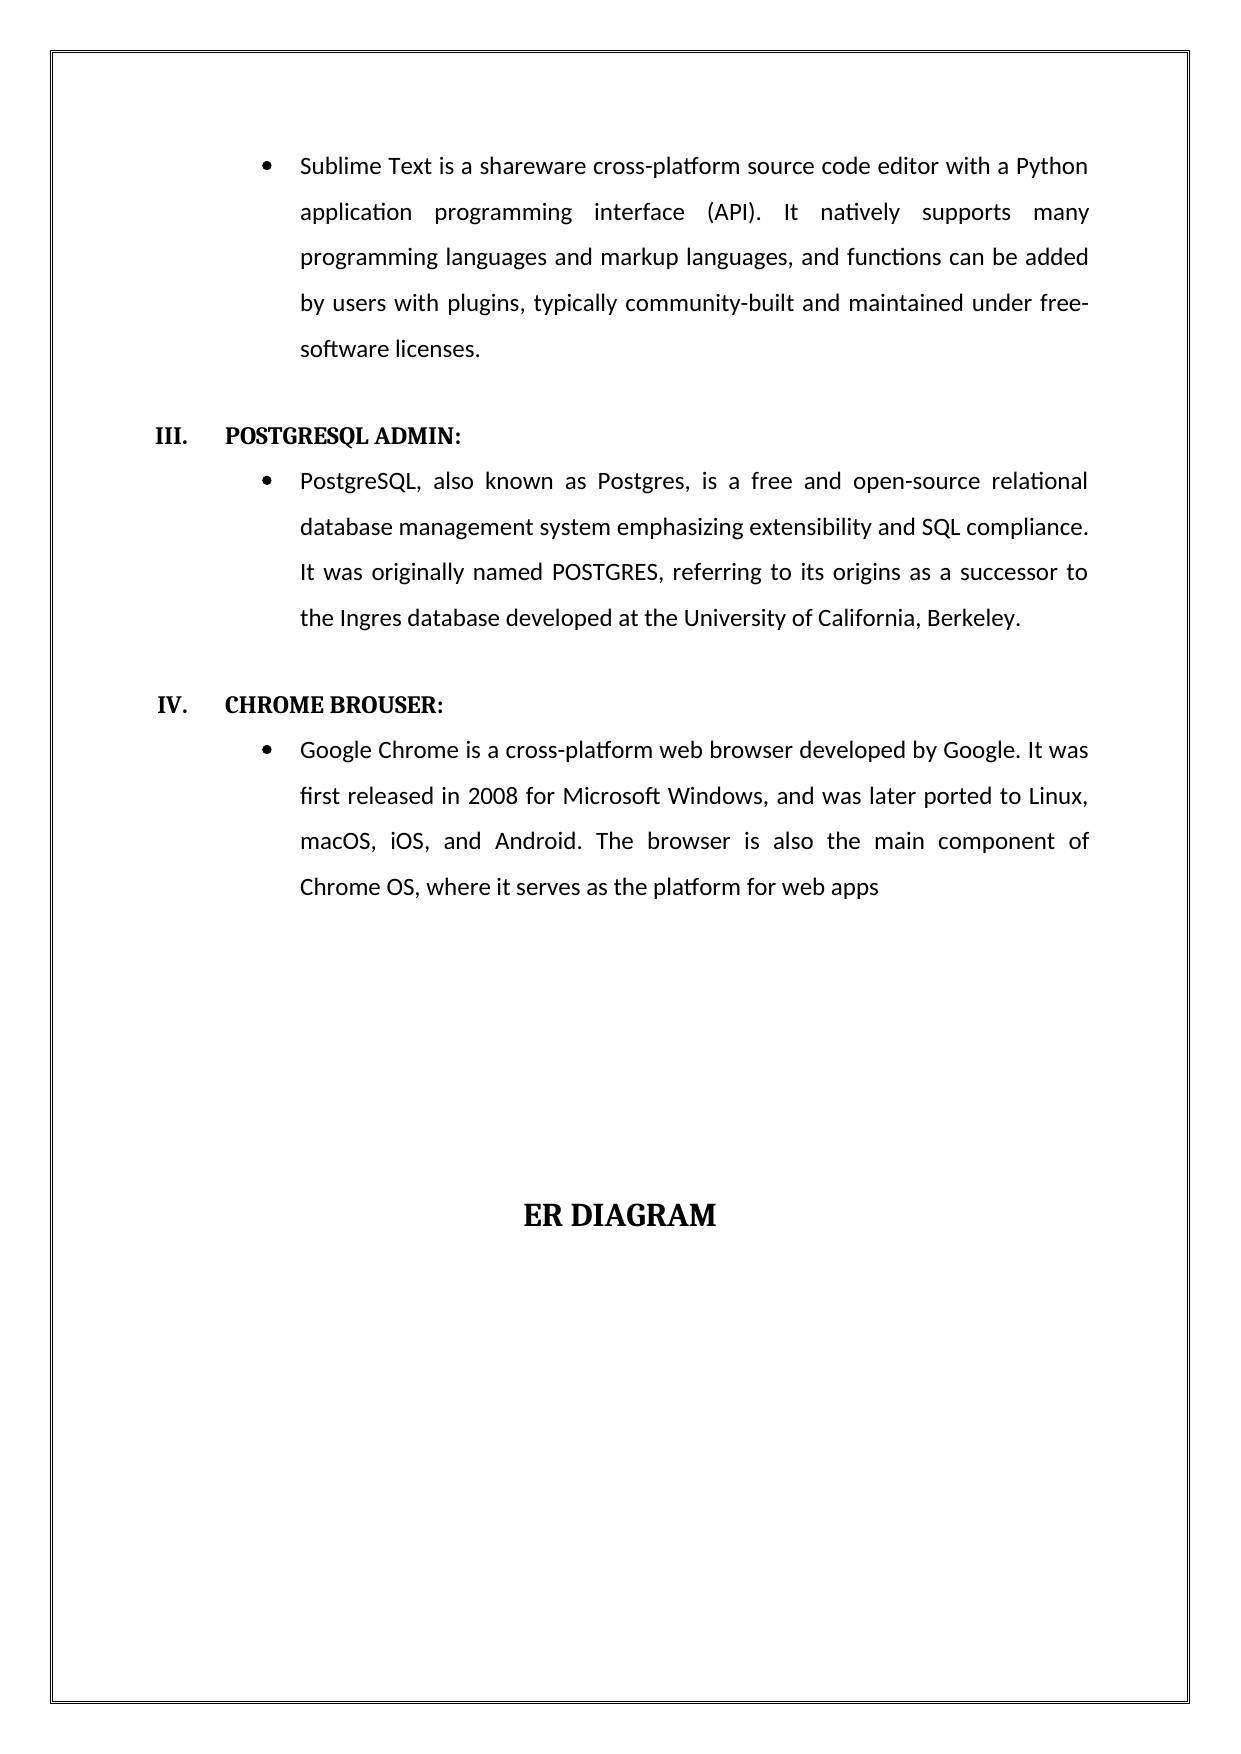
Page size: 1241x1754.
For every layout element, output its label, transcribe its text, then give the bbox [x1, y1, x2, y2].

text ER DIAGRAM [150, 1197, 1090, 1235]
list PostgreSQL, also known as Postgres, is a free and open-source relational database management system emphasizing extensibility and SQL compliance. It was originally named POSTGRES, referring to its origins as a successor to the Ingres database developed at the University of California, Berkeley. [262, 465, 1090, 633]
list Google Chrome is a cross-platform web browser developed by Google. It was first released in 2008 for Microsoft Windows, and was later ported to Linux, macOS, iOS, and Android. The browser is also the main component of Chrome OS, where it serves as the platform for web apps [262, 734, 1090, 902]
list CHROME BROUSER: [187, 691, 1090, 720]
list Sublime Text is a shareware cross-platform source code editor with a Python application programming interface (API). It natively supports many programming languages and markup languages, and functions can be added by users with plugins, typically community-built and maintained under free-software licenses. [262, 150, 1090, 363]
list POSTGRESQL ADMIN: [187, 422, 1090, 451]
